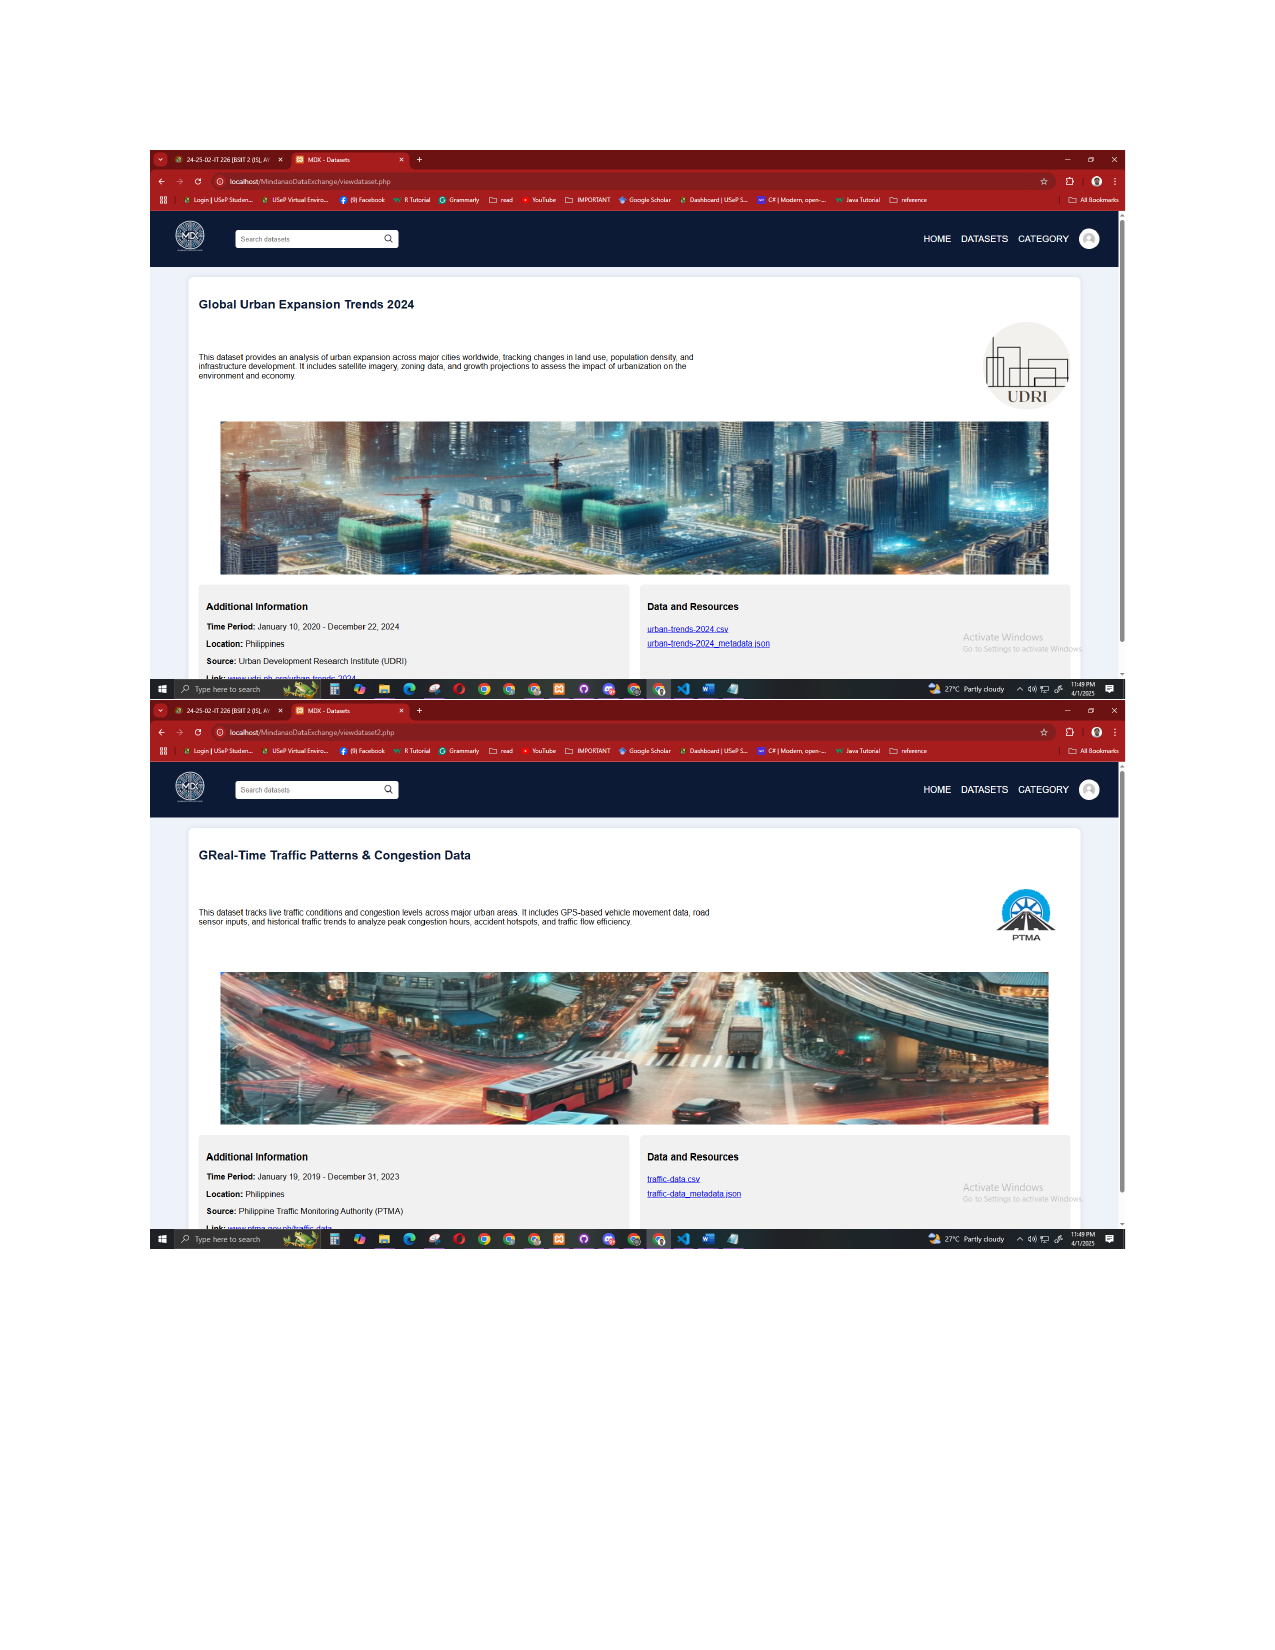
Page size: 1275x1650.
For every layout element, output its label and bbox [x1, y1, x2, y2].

picture [150, 150, 1125, 699]
picture [150, 700, 1125, 1249]
